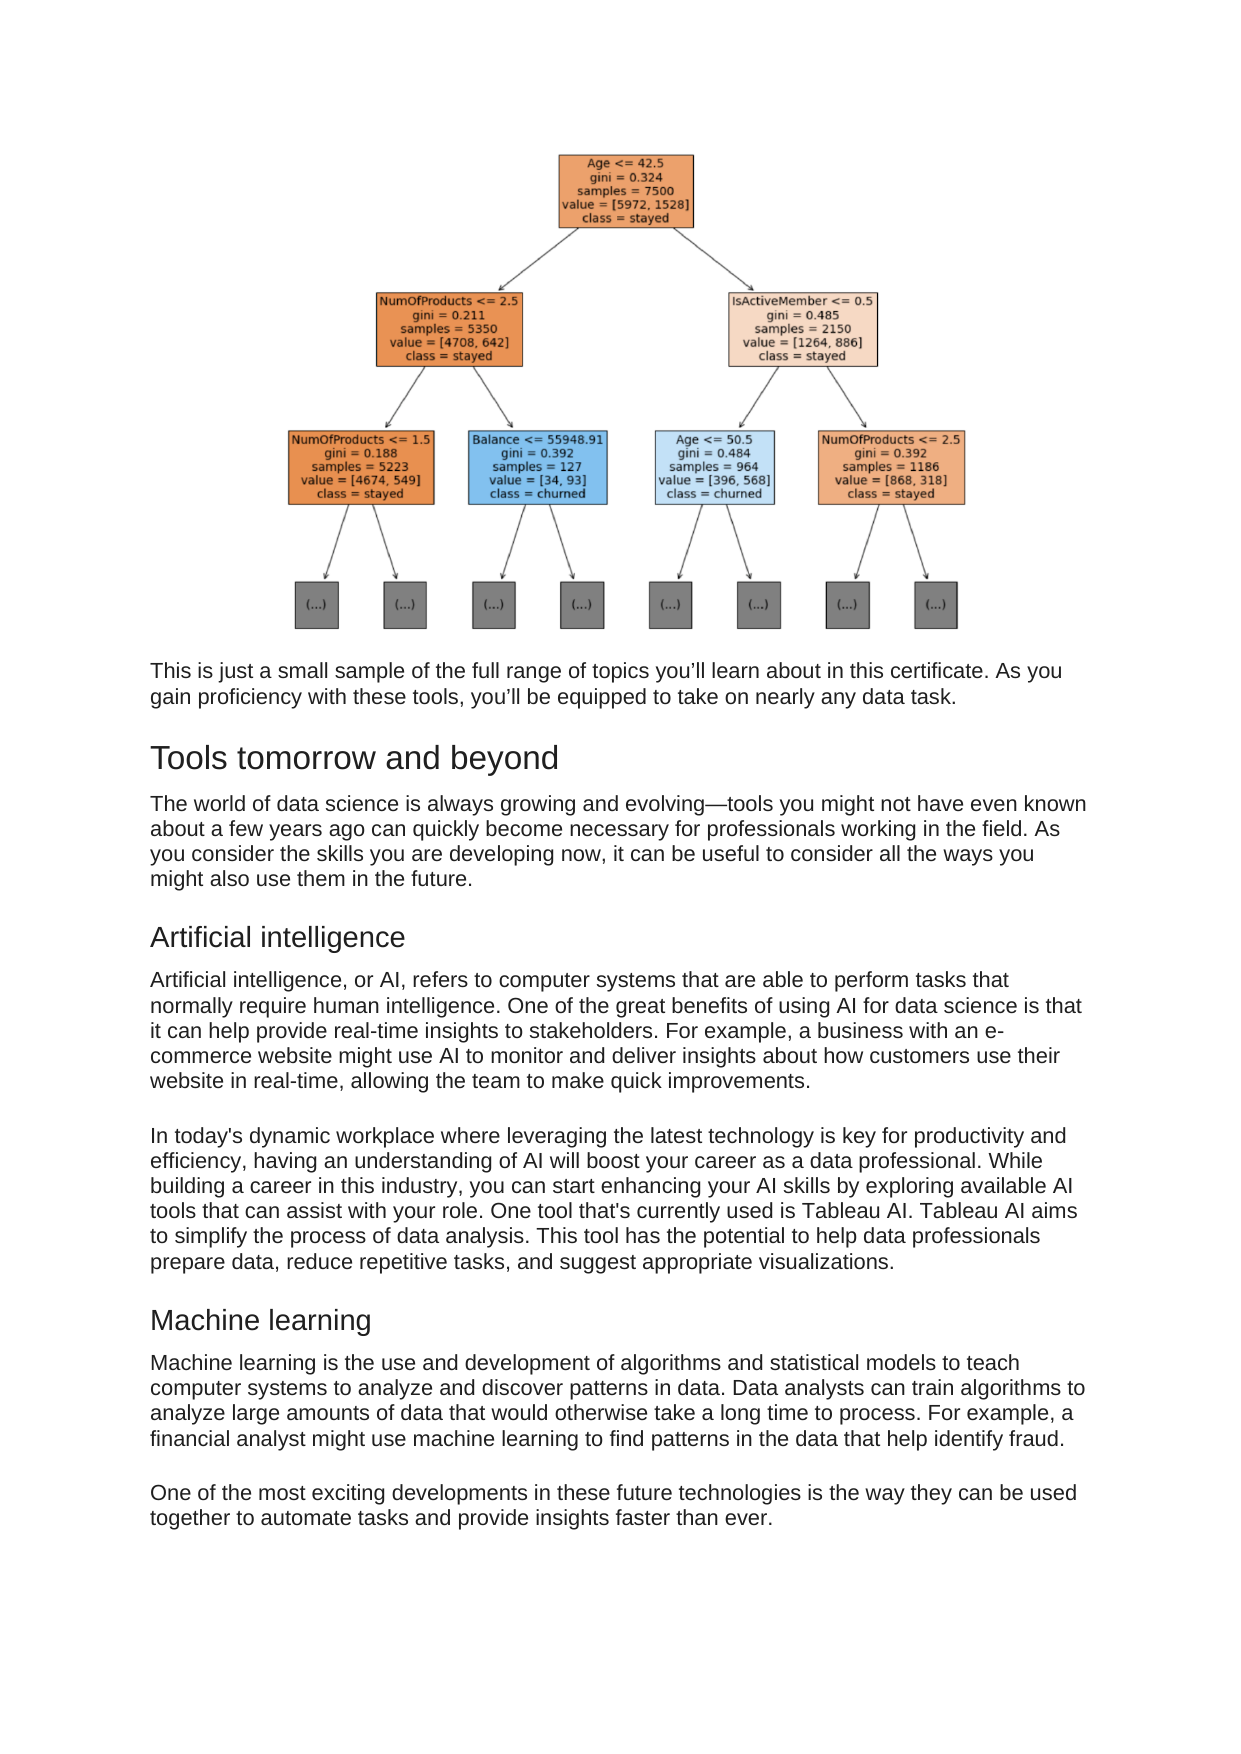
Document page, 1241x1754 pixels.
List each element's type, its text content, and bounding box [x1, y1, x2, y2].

text Machine learning is the use and development of algorithms and statistical models to teach computer systems to analyze and discover patterns in data. Data analysts can train algorithms to analyze large amounts of data that would otherwise take a long time to process. For example, a financial analyst might use machine learning to find patterns in the data that help identify fraud. [150, 1350, 1090, 1451]
text This is just a small sample of the full range of topics you’ll learn about in this certificate. As you gain proficiency with these tools, you’ll be equipped to take on nearly any data task. [150, 658, 1090, 709]
text One of the most exciting developments in these future technologies is the way they can be used together to automate tasks and provide insights faster than ever. [150, 1480, 1090, 1530]
subtitle Tools tomorrow and beyond [150, 738, 1090, 776]
text Artificial intelligence, or AI, refers to computer systems that are able to perform tasks that normally require human intelligence. One of the great benefits of using AI for data science is that it can help provide real-time insights to stakeholders. For example, a business with an e-commerce website might use AI to monitor and deliver insights about how customers use their website in real-time, allowing the team to make quick improvements. [150, 967, 1090, 1093]
subtitle Machine learning [150, 1303, 1090, 1336]
subtitle Artificial intelligence [150, 920, 1090, 954]
text The world of data science is always growing and evolving—tools you might not have even known about a few years ago can quickly become necessary for professionals working in the field. As you consider the skills you are developing now, it can be useful to consider all the ways you might also use them in the future. [150, 790, 1090, 891]
text In today's dynamic workplace where leveraging the latest technology is key for productivity and efficiency, having an understanding of AI will boost your career as a data professional. While building a career in this industry, you can start enhancing your AI skills by exploring available AI tools that can assist with your role. One tool that's currently used is Tableau AI. Tableau AI aims to simplify the process of data analysis. This tool has the potential to help data professionals prepare data, reduce repetitive tasks, and suggest appropriate visualizations. [150, 1122, 1090, 1274]
picture [150, 150, 1091, 637]
